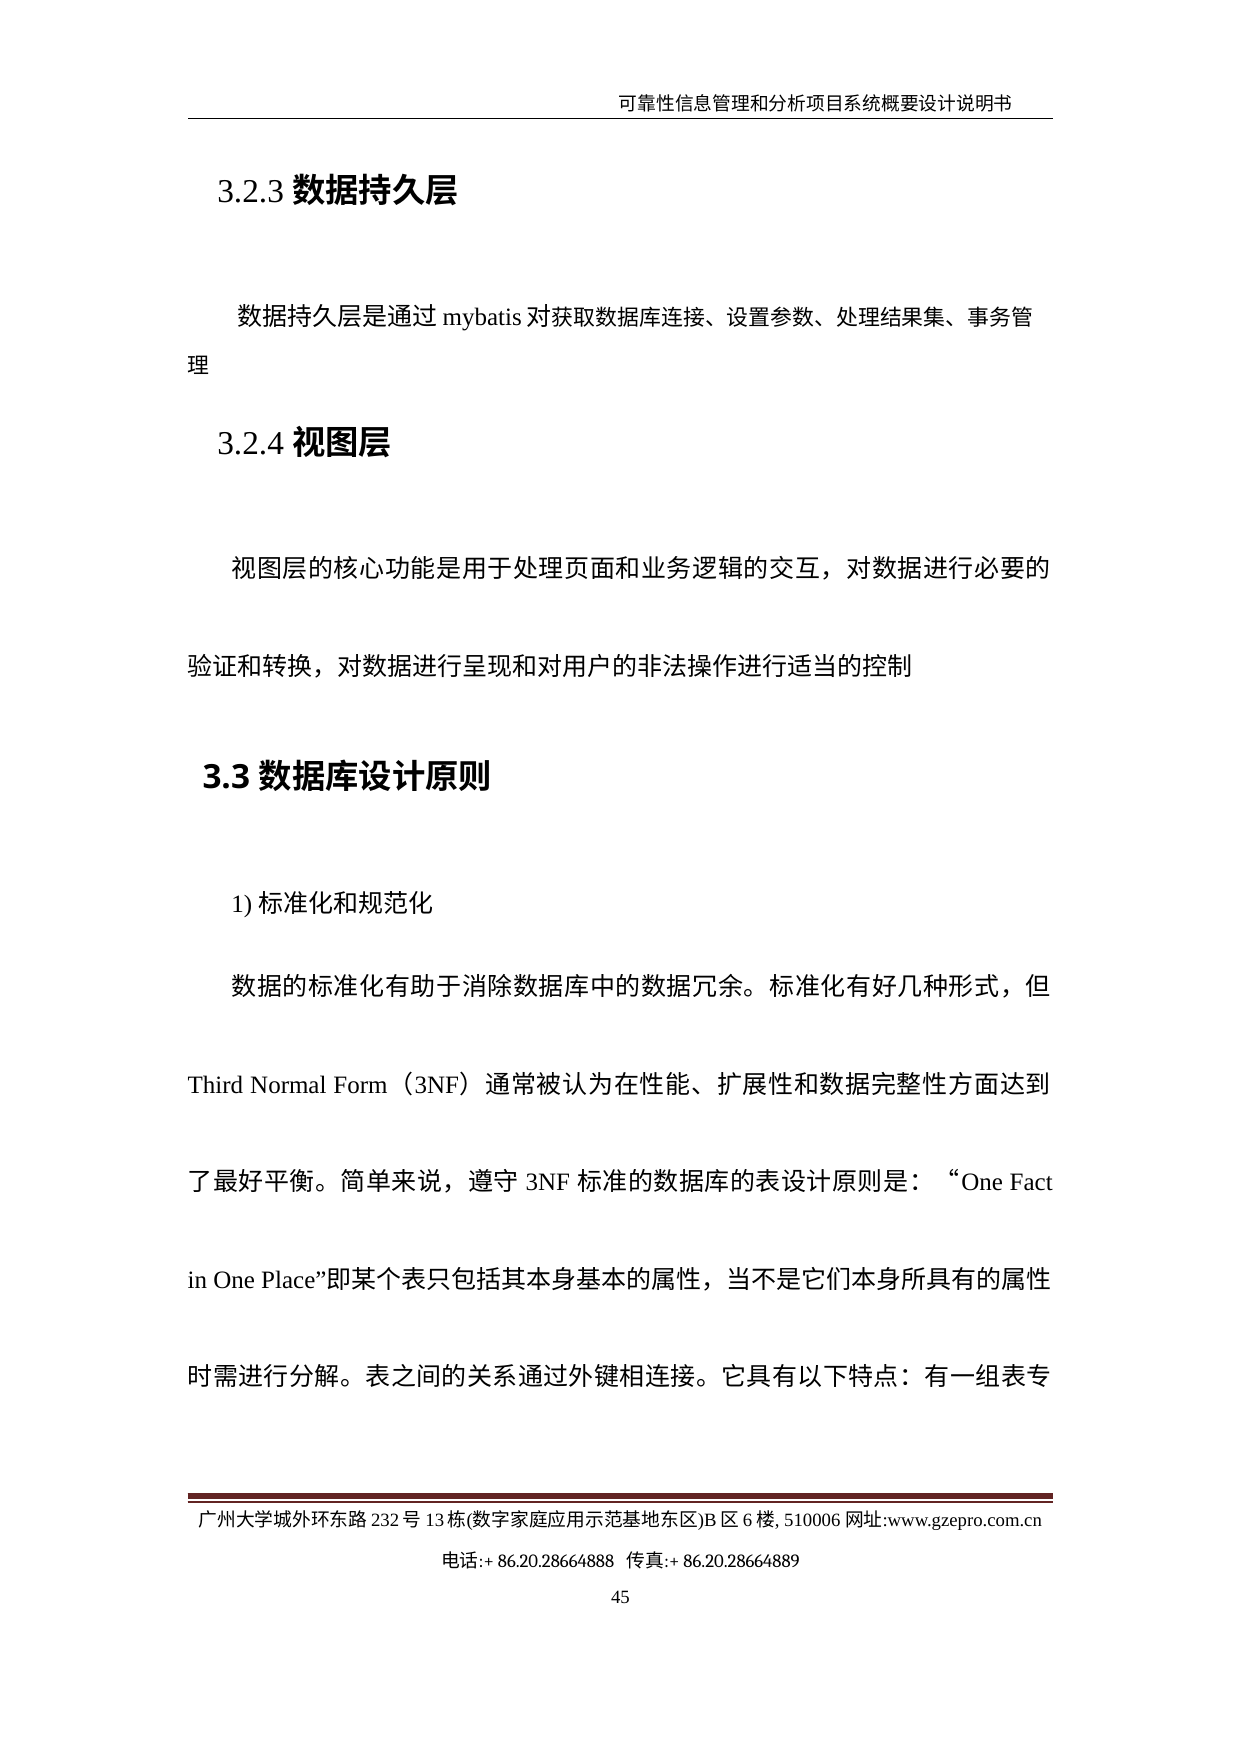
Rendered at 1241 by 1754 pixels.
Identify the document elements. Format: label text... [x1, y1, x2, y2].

subtitle 视图层 [217, 407, 1053, 472]
subtitle 数据持久层 [217, 155, 1053, 220]
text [187, 952, 1053, 1407]
text 视图层的核心功能是用于处理页面和业务逻辑的交互，对数据进行必要的验证和转换，对数据进行呈现和对用户的非法操作进行适当的控制 [187, 534, 1053, 697]
subtitle 数据库设计原则 [202, 742, 1053, 807]
list 数据持久层是通过mybatis对获取数据库连接、设置参数、处理结果集、事务管理 [187, 282, 1053, 380]
text 1) 标准化和规范化 [187, 869, 1053, 934]
